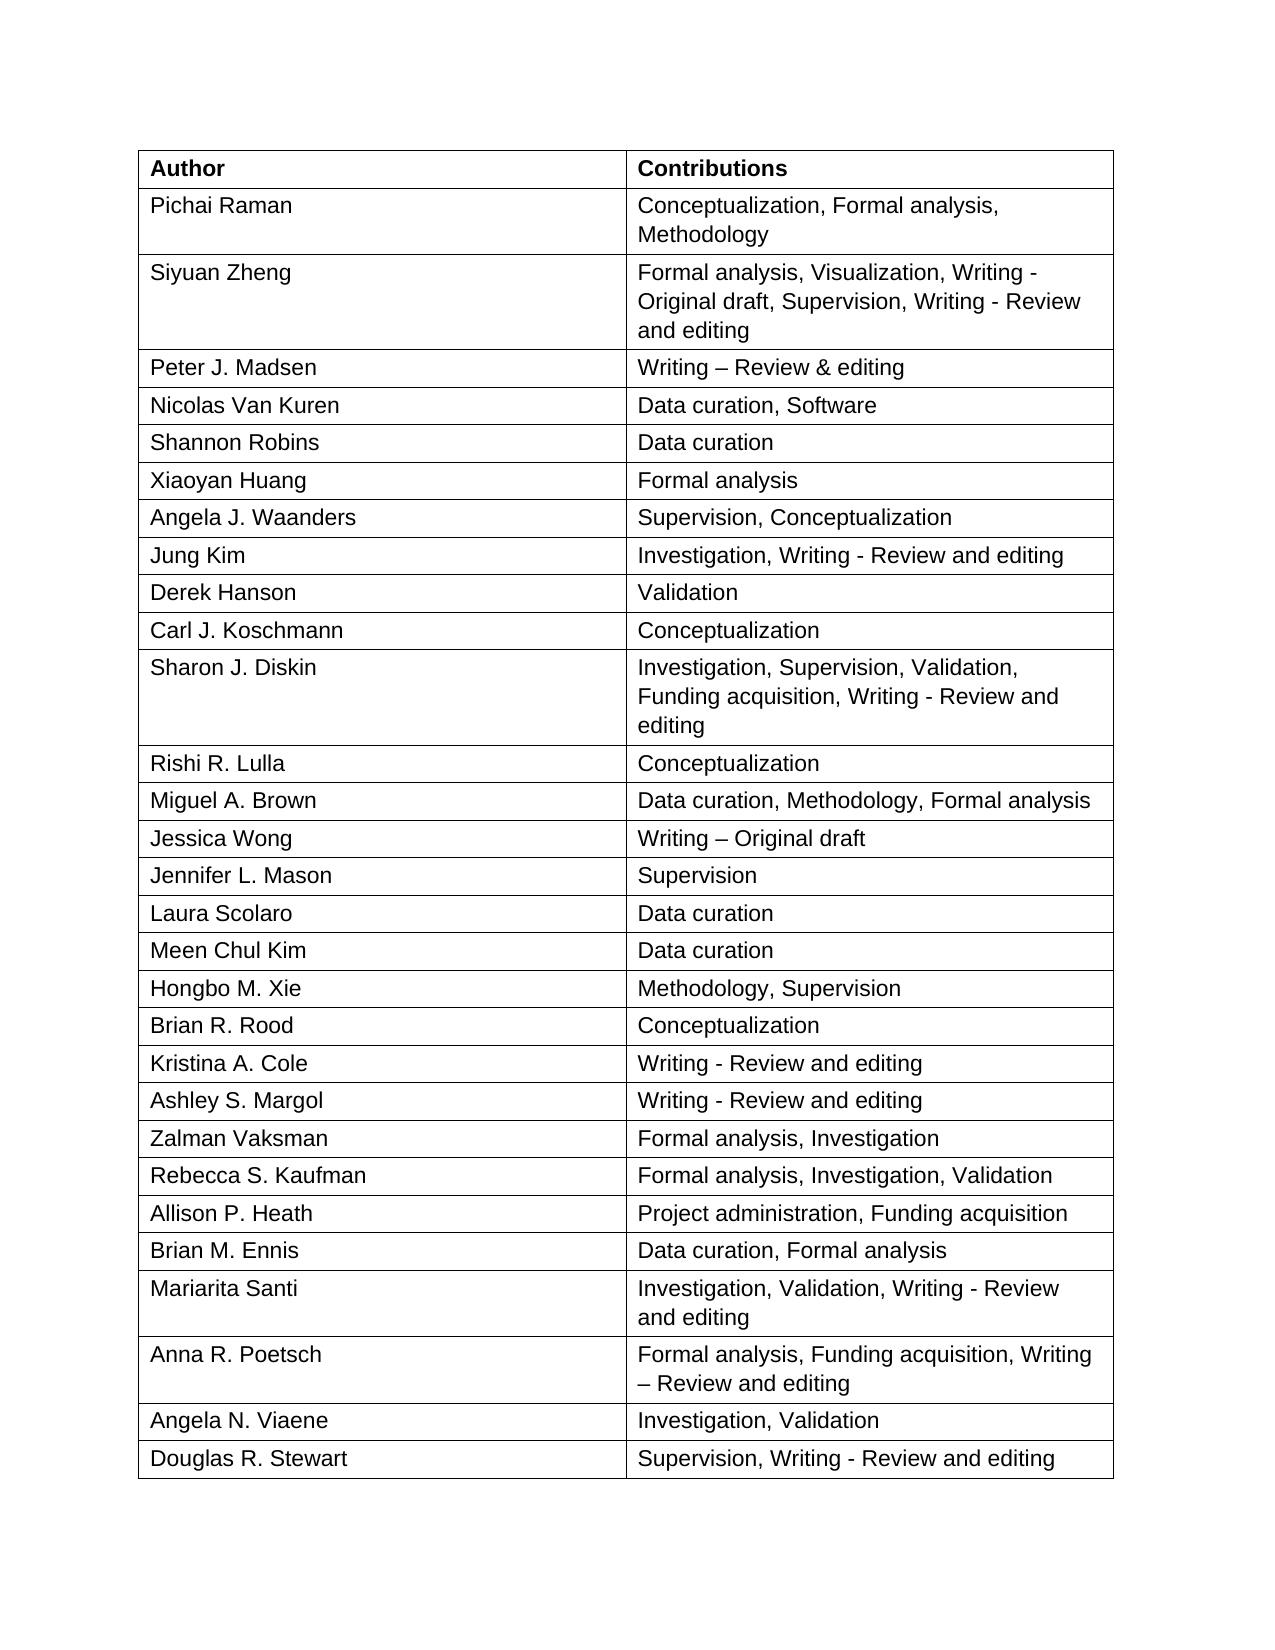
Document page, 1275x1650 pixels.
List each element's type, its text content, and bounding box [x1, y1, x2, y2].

table_cell Carl J. Koschmann [139, 613, 626, 649]
table_cell Jessica Wong [139, 821, 626, 857]
table_cell Angela N. Viaene [139, 1404, 626, 1440]
table_cell Mariarita Santi [139, 1271, 626, 1336]
table_cell Hongbo M. Xie [139, 971, 626, 1007]
table_cell Jennifer L. Mason [139, 858, 626, 895]
table_header Contributions [627, 151, 1113, 187]
table_cell Siyuan Zheng [139, 255, 626, 349]
table_cell Sharon J. Diskin [139, 650, 626, 745]
table_cell Laura Scolaro [139, 896, 626, 932]
table_cell Rebecca S. Kaufman [139, 1158, 626, 1195]
table_cell Data curation [627, 933, 1113, 970]
table_cell Angela J. Waanders [139, 500, 626, 537]
table_cell Investigation, Validation, Writing - Review and editing [627, 1271, 1113, 1336]
table_cell Allison P. Heath [139, 1196, 626, 1232]
table_cell Data curation, Software [627, 388, 1113, 424]
table_cell Zalman Vaksman [139, 1121, 626, 1157]
table_cell Project administration, Funding acquisition [627, 1196, 1113, 1232]
table_cell Supervision [627, 858, 1113, 895]
table_cell Douglas R. Stewart [139, 1441, 626, 1478]
table_cell Writing - Review and editing [627, 1046, 1113, 1082]
table_cell Writing – Review & editing [627, 350, 1113, 387]
table_cell Brian M. Ennis [139, 1233, 626, 1270]
table_cell Data curation [627, 896, 1113, 932]
table_header Author [139, 151, 626, 187]
table_cell Methodology, Supervision [627, 971, 1113, 1007]
table_cell Derek Hanson [139, 575, 626, 612]
table_cell Meen Chul Kim [139, 933, 626, 970]
table_cell Formal analysis [627, 463, 1113, 499]
table_cell Writing – Original draft [627, 821, 1113, 857]
table_cell Formal analysis, Investigation [627, 1121, 1113, 1157]
table_cell Pichai Raman [139, 189, 626, 254]
table_cell Jung Kim [139, 538, 626, 574]
table_cell Conceptualization [627, 746, 1113, 782]
table_cell Anna R. Poetsch [139, 1337, 626, 1403]
table_cell Supervision, Conceptualization [627, 500, 1113, 537]
table_cell Kristina A. Cole [139, 1046, 626, 1082]
table_cell Formal analysis, Funding acquisition, Writing – Review and editing [627, 1337, 1113, 1403]
table_cell Conceptualization [627, 613, 1113, 649]
table_cell Supervision, Writing - Review and editing [627, 1441, 1113, 1478]
table_cell Formal analysis, Visualization, Writing - Original draft, Supervision, Writing - Review and editing [627, 255, 1113, 349]
table_cell Miguel A. Brown [139, 783, 626, 820]
table_cell Formal analysis, Investigation, Validation [627, 1158, 1113, 1195]
table_cell Data curation, Formal analysis [627, 1233, 1113, 1270]
table_cell Investigation, Writing - Review and editing [627, 538, 1113, 574]
table_cell Investigation, Supervision, Validation, Funding acquisition, Writing - Review and editing [627, 650, 1113, 745]
table_cell Conceptualization [627, 1008, 1113, 1045]
table_cell Peter J. Madsen [139, 350, 626, 387]
table_cell Writing - Review and editing [627, 1083, 1113, 1120]
table_cell Conceptualization, Formal analysis, Methodology [627, 189, 1113, 254]
table_cell Investigation, Validation [627, 1404, 1113, 1440]
table_cell Data curation, Methodology, Formal analysis [627, 783, 1113, 820]
table_cell Nicolas Van Kuren [139, 388, 626, 424]
table_cell Data curation [627, 425, 1113, 462]
table_cell Rishi R. Lulla [139, 746, 626, 782]
table_cell Shannon Robins [139, 425, 626, 462]
table_cell Brian R. Rood [139, 1008, 626, 1045]
table_cell Validation [627, 575, 1113, 612]
table_cell Ashley S. Margol [139, 1083, 626, 1120]
table_cell Xiaoyan Huang [139, 463, 626, 499]
